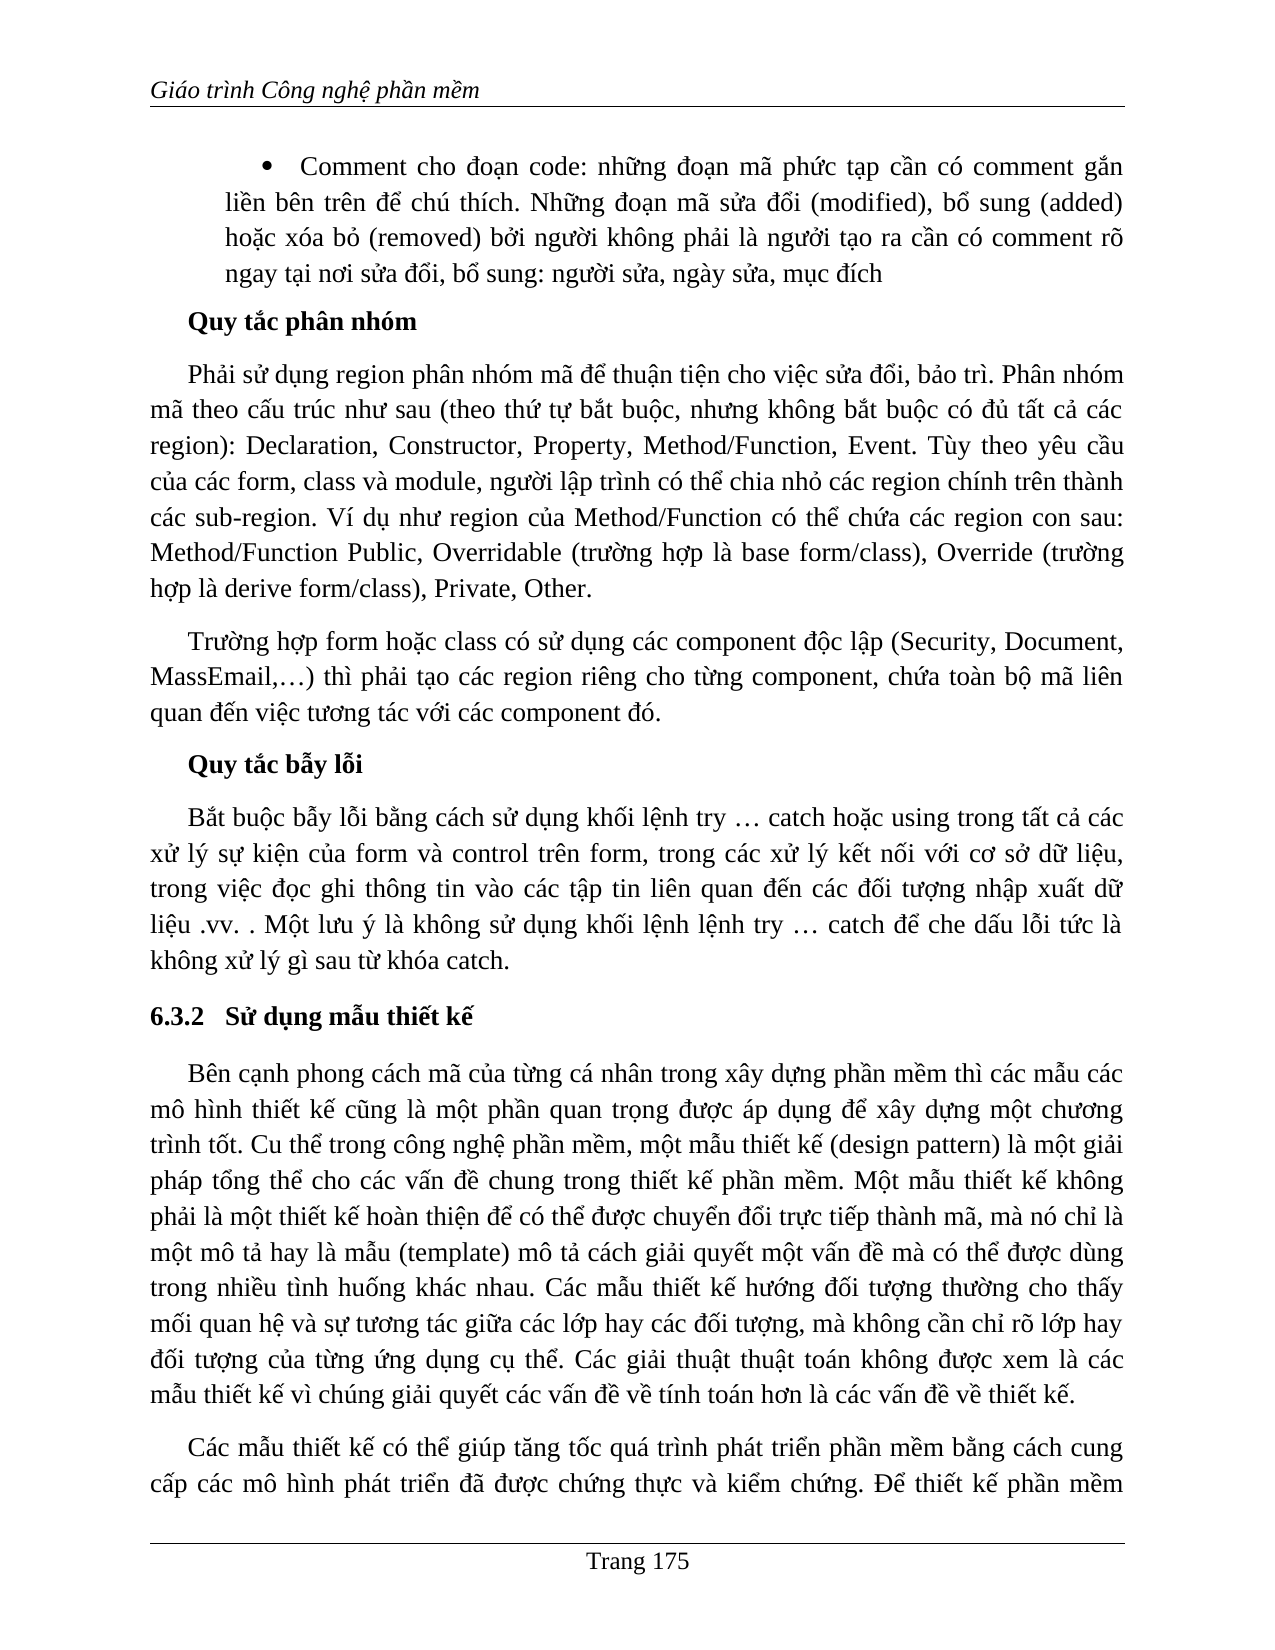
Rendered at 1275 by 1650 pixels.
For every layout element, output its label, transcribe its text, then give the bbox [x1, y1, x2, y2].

text Quy tắc phân nhóm [150, 306, 1125, 337]
text Bắt buộc bẫy lỗi bằng cách sử dụng khối lệnh try … catch hoặc using trong tất cả các xử lý sự kiện của form và control trên form, trong các xử lý kết nối với cơ sở dữ liệu, trong việc đọc ghi thông tin vào các tập tin liên quan đến các đối tượng nhập xuất dữ liệu .vv. . Một lưu ý là không sử dụng khối lệnh lệnh try … catch để che dấu lỗi tức là không xử lý gì sau từ khóa catch. [150, 801, 1125, 975]
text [150, 1431, 1125, 1498]
text Bên cạnh phong cách mã của từng cá nhân trong xây dựng phần mềm thì các mẫu các mô hình thiết kế cũng là một phần quan trọng được áp dụng để xây dựng một chương trình tốt. Cu thể trong công nghệ phần mềm, một mẫu thiết kế (design pattern) là một giải pháp tổng thể cho các vấn đề chung trong thiết kế phần mềm. Một mẫu thiết kế không phải là một thiết kế hoàn thiện để có thể được chuyển đổi trực tiếp thành mã, mà nó chỉ là một mô tả hay là mẫu (template) mô tả cách giải quyết một vấn đề mà có thể được dùng trong nhiều tình huống khác nhau. Các mẫu thiết kế hướng đối tượng thường cho thấy mối quan hệ và sự tương tác giữa các lớp hay các đối tượng, mà không cần chỉ rõ lớp hay đối tượng của từng ứng dụng cụ thể. Các giải thuật thuật toán không được xem là các mẫu thiết kế vì chúng giải quyết các vấn đề về tính toán hơn là các vấn đề về thiết kế. [150, 1057, 1125, 1410]
text Phải sử dụng region phân nhóm mã để thuận tiện cho việc sửa đổi, bảo trì. Phân nhóm mã theo cấu trúc như sau (theo thứ tự bắt buộc, nhưng không bắt buộc có đủ tất cả các region): Declaration, Constructor, Property, Method/Function, Event. Tùy theo yêu cầu của các form, class và module, người lập trình có thể chia nhỏ các region chính trên thành các sub-region. Ví dụ như region của Method/Function có thể chứa các region con sau: Method/Function Public, Overridable (trường hợp là base form/class), Override (trường hợp là derive form/class), Private, Other. [150, 358, 1125, 603]
text Quy tắc bẫy lỗi [150, 748, 1125, 780]
text Trường hợp form hoặc class có sử dụng các component độc lập (Security, Document, MassEmail,…) thì phải tạo các region riêng cho từng component, chứa toàn bộ mã liên quan đến việc tương tác với các component đó. [150, 625, 1125, 727]
subtitle Sử dụng mẫu thiết kế [150, 1000, 1125, 1032]
list Comment cho đoạn code: những đoạn mã phức tạp cần có comment gắn liền bên trên để chú thích. Những đoạn mã sửa đổi (modified), bổ sung (added) hoặc xóa bỏ (removed) bởi người không phải là ngưởi tạo ra cần có comment rõ ngay tại nơi sửa đổi, bổ sung: người sửa, ngày sửa, mục đích [225, 150, 1125, 288]
